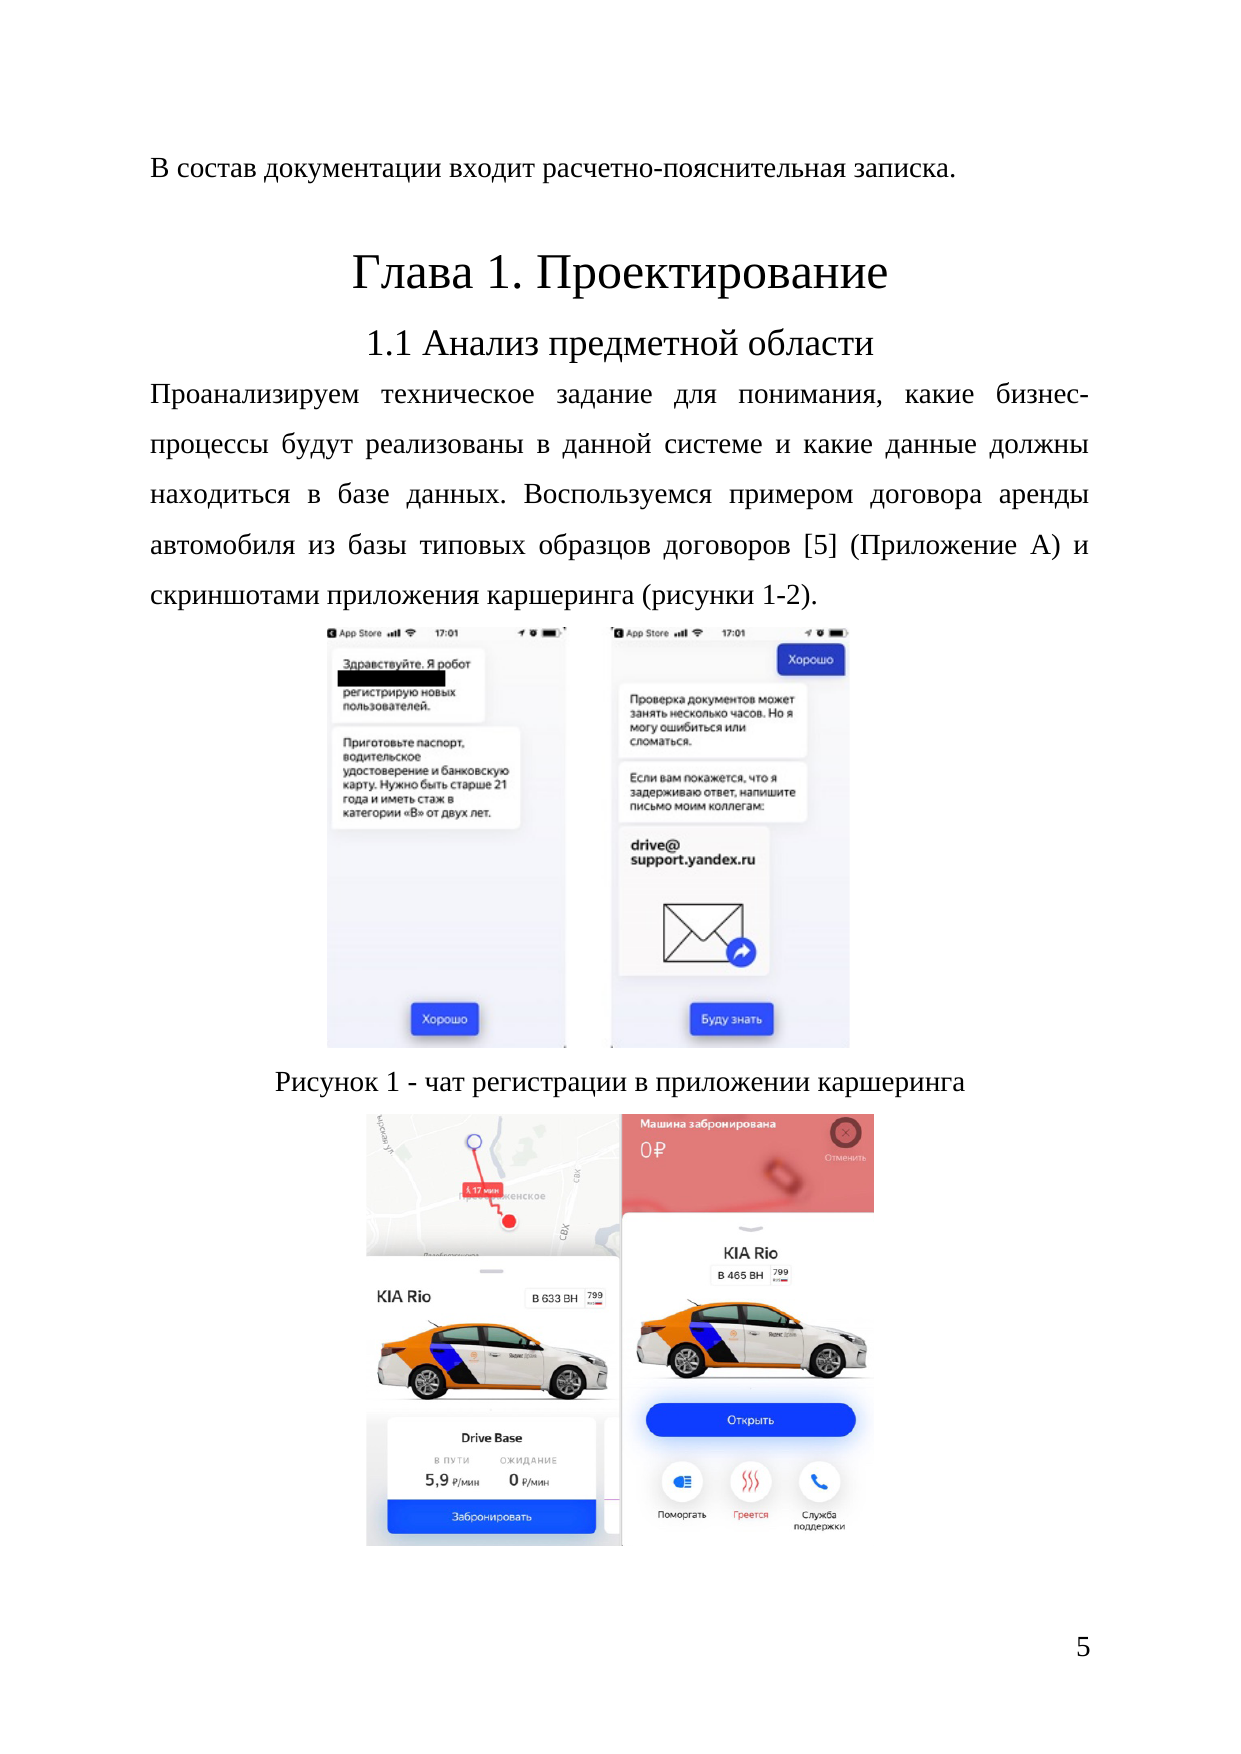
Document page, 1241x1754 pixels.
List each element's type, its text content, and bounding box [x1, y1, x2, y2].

picture [327, 627, 850, 1048]
subtitle Глава 1. Проектирование [150, 242, 1090, 299]
text Проанализируем техническое задание для понимания, какие бизнес-процессы будут реализованы в данной системе и какие данные должны находиться в базе данных. Воспользуемся примером договора аренды автомобиля из базы типовых образцов договоров [5] (Приложение А) и скриншотами приложения каршеринга (рисунки 1-2). [150, 376, 1090, 611]
text В состав документации входит расчетно-пояснительная записка. [150, 150, 1090, 183]
picture [366, 1114, 874, 1546]
subtitle 1.1 Анализ предметной области [150, 320, 1090, 363]
text Рисунок 1 - чат регистрации в приложении каршеринга [150, 1064, 1090, 1098]
